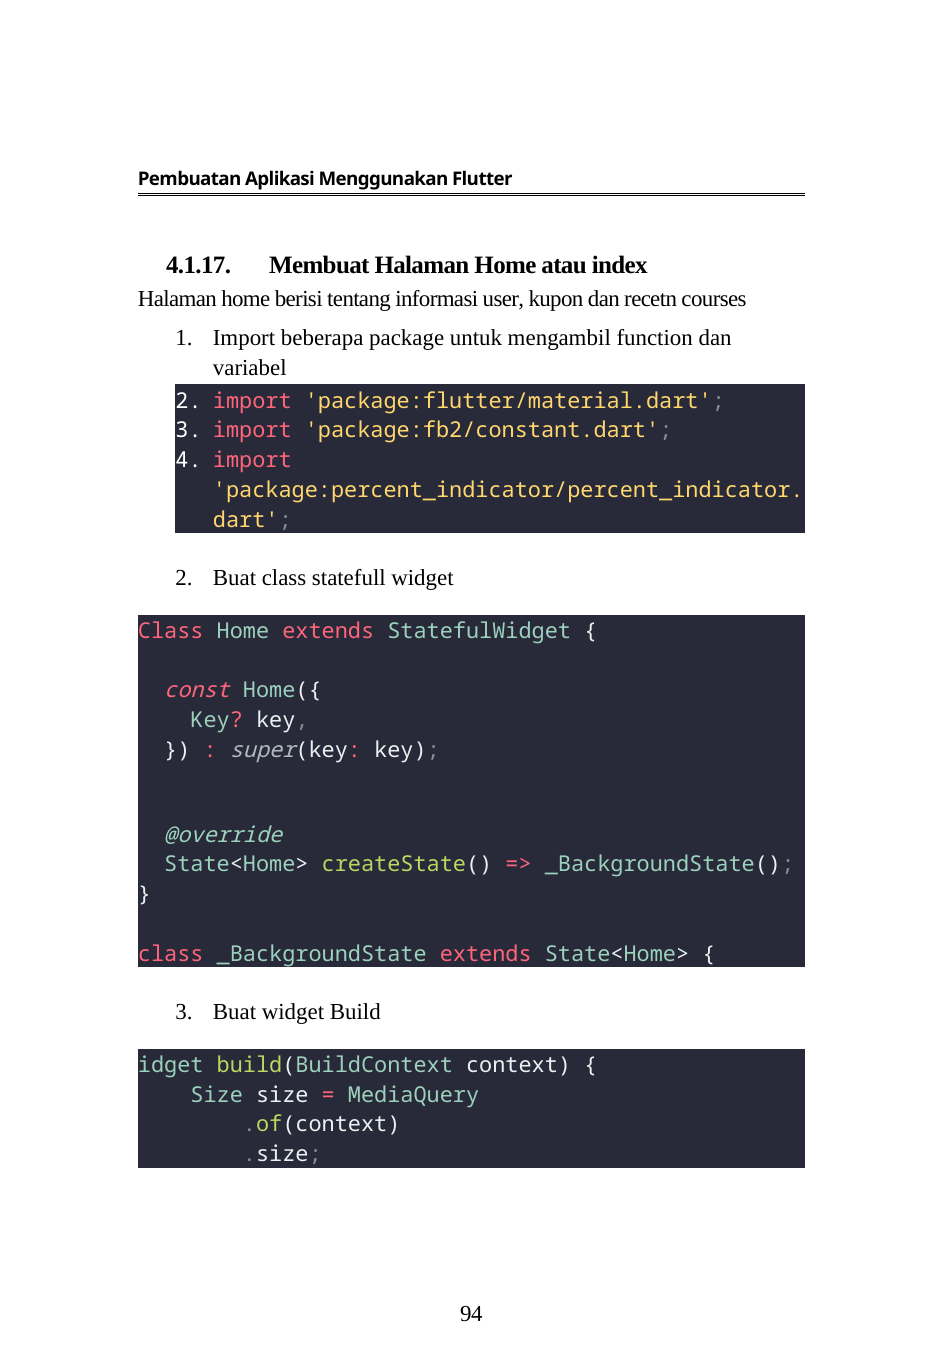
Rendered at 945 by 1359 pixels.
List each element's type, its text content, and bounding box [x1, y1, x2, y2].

list import 'package:fb2/constant.dart'; [175, 414, 805, 444]
list import 'package:flutter/material.dart'; [175, 384, 805, 414]
text }) : super(key: key); [138, 734, 805, 764]
text Size size = MediaQuery [138, 1078, 805, 1108]
list import 'package:percent_indicator/percent_indicator.dart'; [175, 444, 805, 533]
subtitle Membuat Halaman Home atau index [166, 250, 805, 279]
list Buat class statefull widget [175, 564, 805, 590]
text class _BackgroundState extends State<Home> { [138, 938, 805, 967]
list Buat widget Build [175, 998, 805, 1024]
text Halaman home berisi tentang informasi user, kupon dan recetn courses [138, 285, 805, 312]
text State<Home> createState() => _BackgroundState(); [138, 848, 805, 878]
list Import beberapa package untuk mengambil function dan variabel [175, 324, 805, 381]
text idget build(BuildContext context) { [138, 1049, 805, 1078]
text .of(context) [138, 1108, 805, 1138]
text } [138, 878, 805, 908]
text Key? key, [138, 704, 805, 734]
text @override [138, 818, 805, 848]
text .size; [138, 1138, 805, 1168]
text const Home({ [138, 674, 805, 704]
text Class Home extends StatefulWidget { [138, 615, 805, 644]
